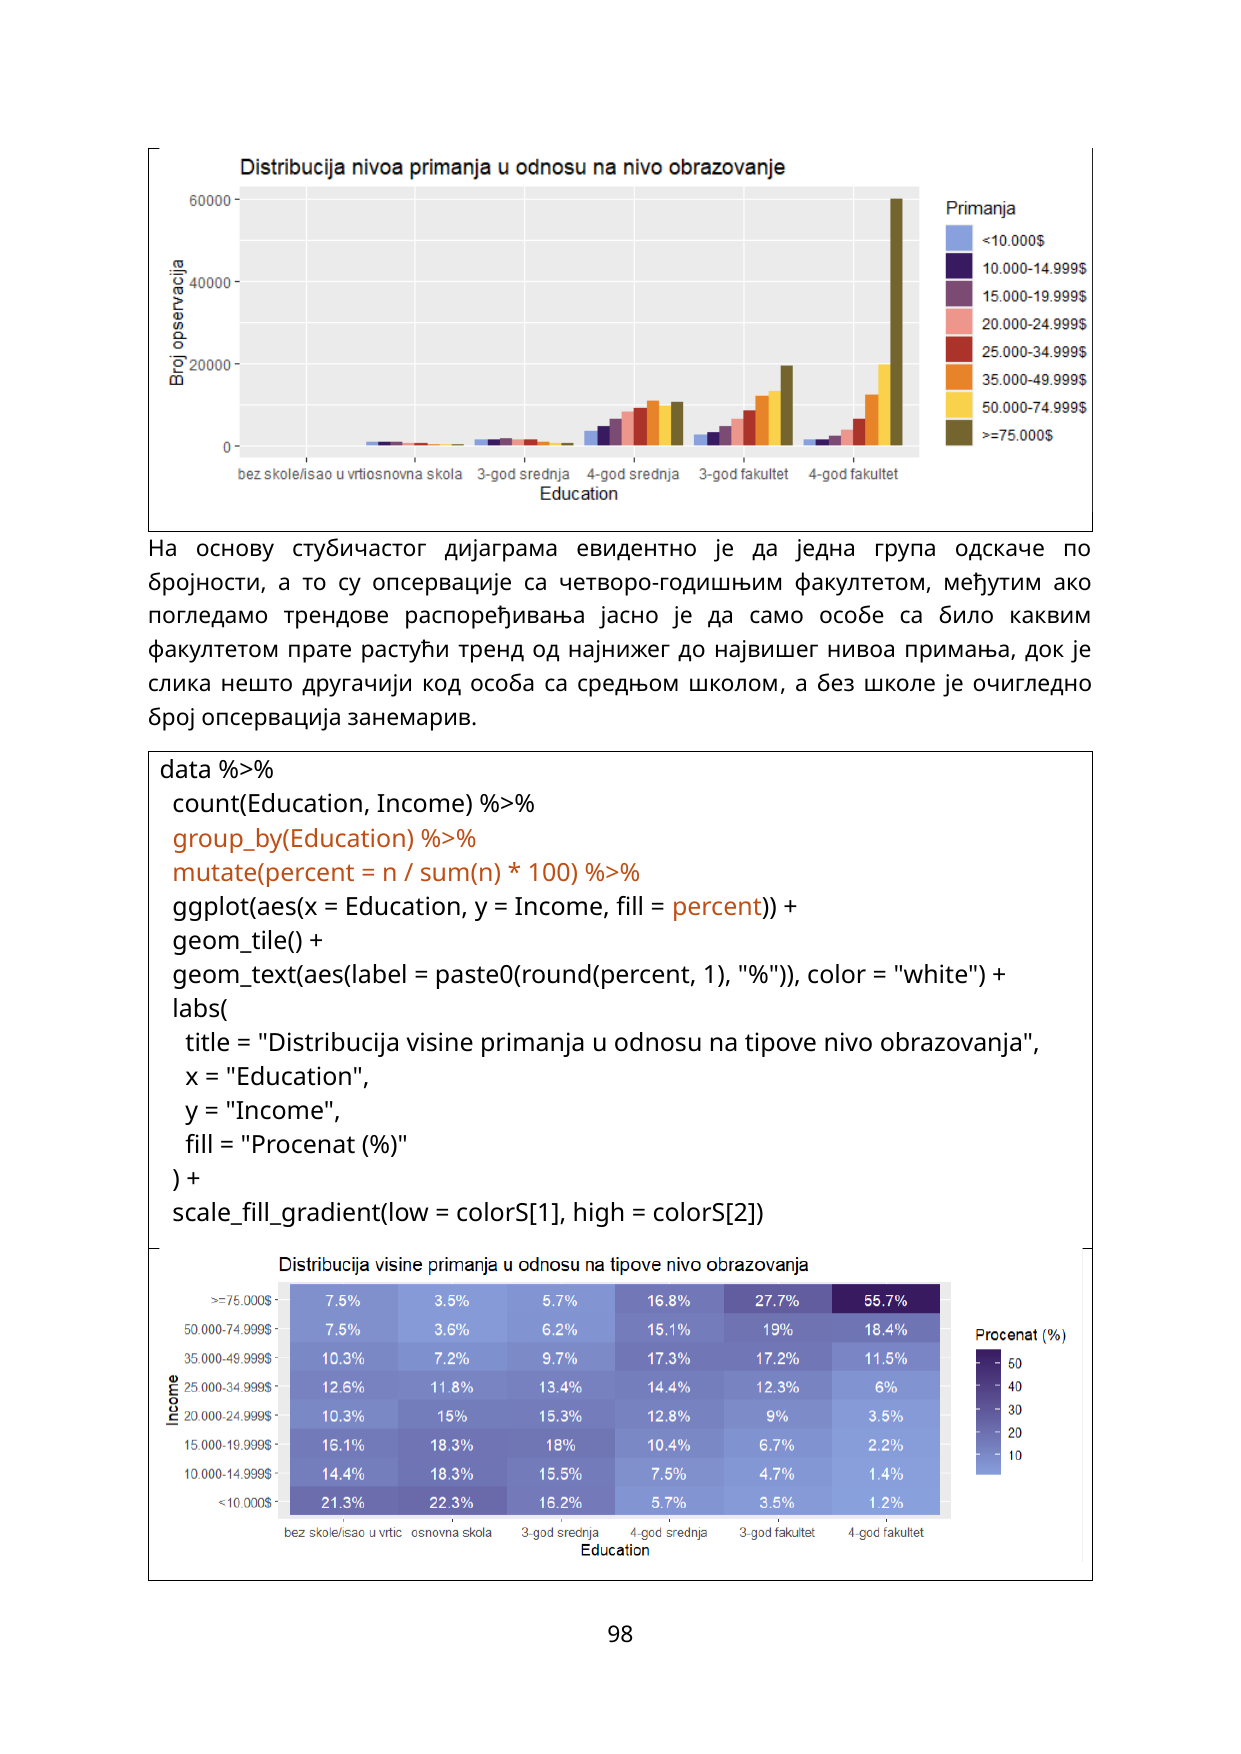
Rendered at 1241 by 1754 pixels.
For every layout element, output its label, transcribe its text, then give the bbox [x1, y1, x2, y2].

table_cell [149, 149, 1092, 531]
table_header data %>% count(Education, Income) %>% group_by(Education) %>% mutate(percent = n / sum(n) * 100) %>% ggplot(aes(x = Education, y = Income, fill = percent)) + geom_tile() + geom_text(aes(label = paste0(round(percent, 1), "%")), color = "white") + labs( title = "Distribucija visine primanja u odnosu na tipove nivo obrazovanja", x = "Education", y = "Income", fill = "Procenat (%)" ) + scale_fill_gradient(low = colorS[1], high = colorS[2]) [149, 752, 1092, 1248]
text На основу стубичастог дијаграма евидентно је да једна група одскаче по бројности, а то су опсервације са четворо-годишњим факултетом, међутим ако погледамо трендове распоређивања јасно је да само особе са било каквим факултетом прате растући тренд од најнижег до највишег нивоа примања, док је слика нешто другачији код особа са средњом школом, a без школе је очигледно број опсервација занемарив. [148, 532, 1093, 732]
picture [159, 148, 1093, 512]
picture [159, 1248, 1083, 1562]
table_cell [149, 1249, 1092, 1580]
